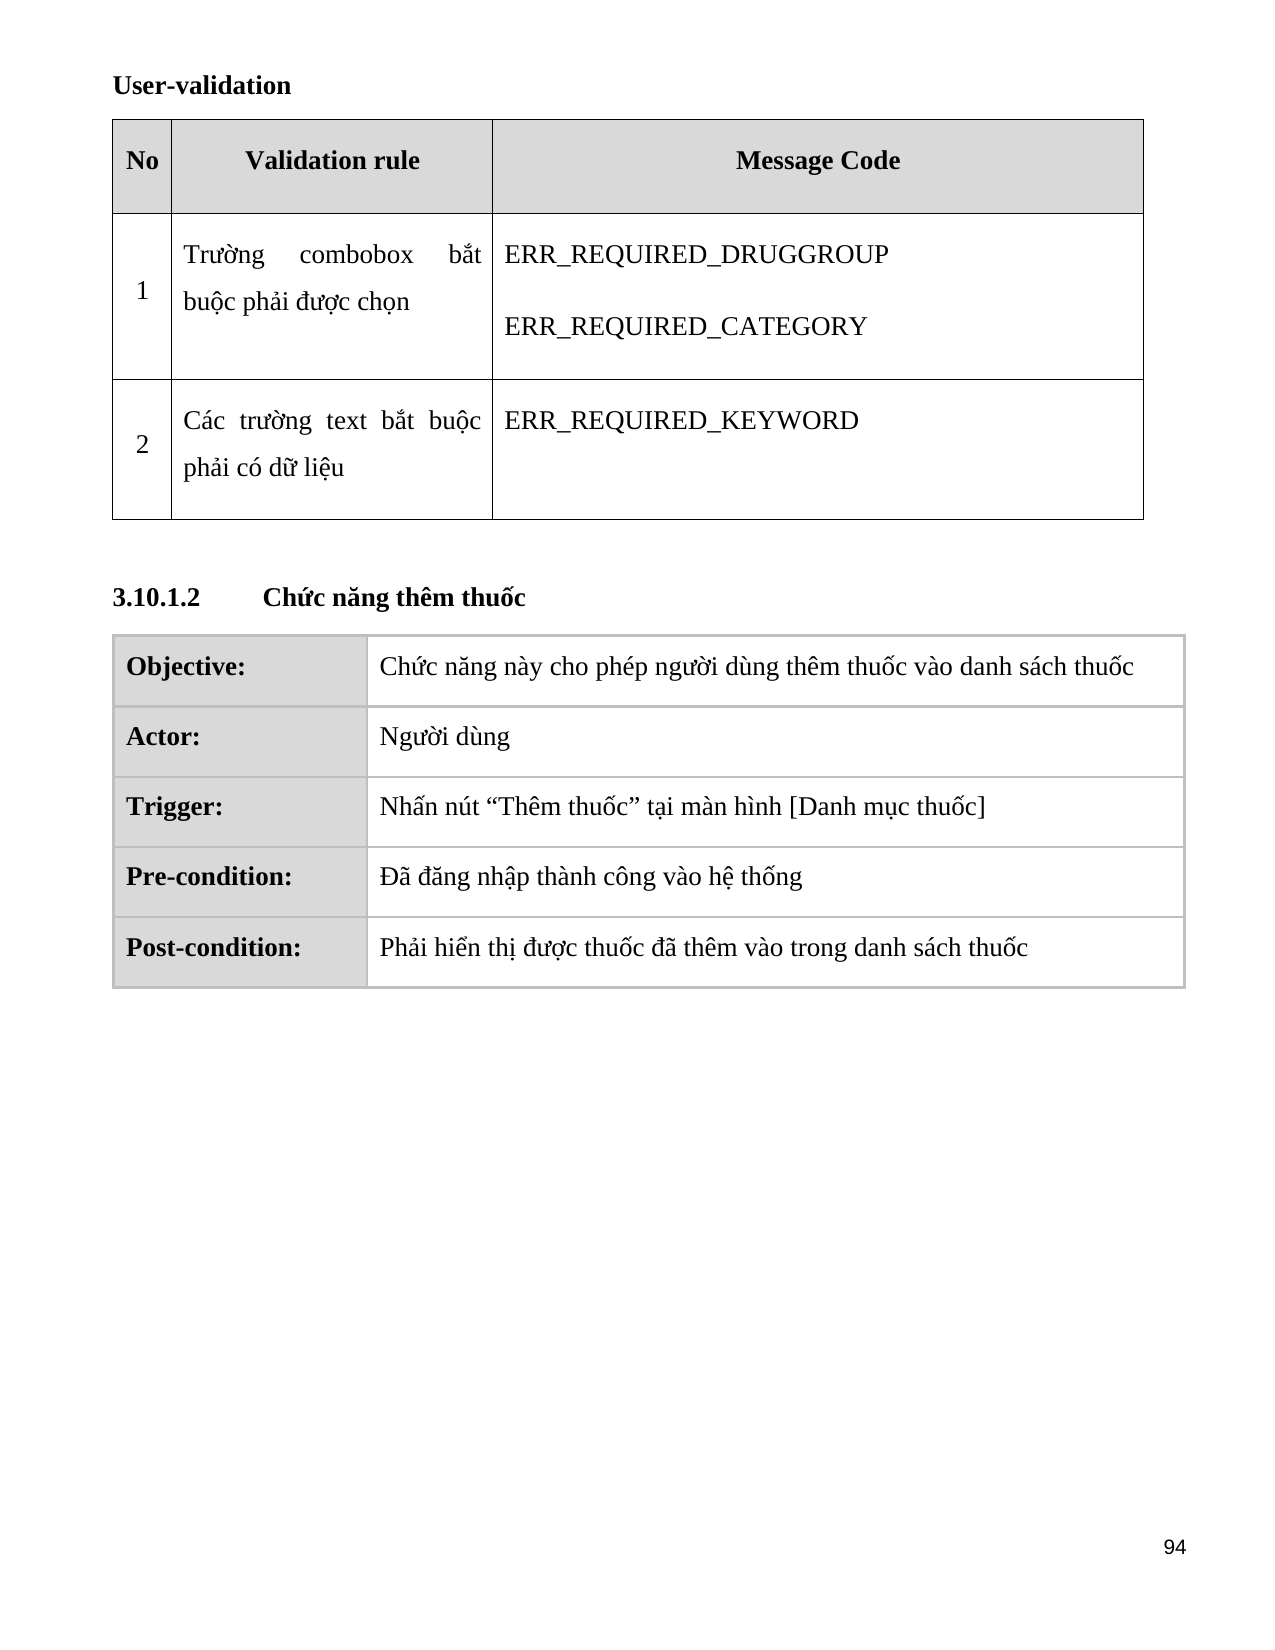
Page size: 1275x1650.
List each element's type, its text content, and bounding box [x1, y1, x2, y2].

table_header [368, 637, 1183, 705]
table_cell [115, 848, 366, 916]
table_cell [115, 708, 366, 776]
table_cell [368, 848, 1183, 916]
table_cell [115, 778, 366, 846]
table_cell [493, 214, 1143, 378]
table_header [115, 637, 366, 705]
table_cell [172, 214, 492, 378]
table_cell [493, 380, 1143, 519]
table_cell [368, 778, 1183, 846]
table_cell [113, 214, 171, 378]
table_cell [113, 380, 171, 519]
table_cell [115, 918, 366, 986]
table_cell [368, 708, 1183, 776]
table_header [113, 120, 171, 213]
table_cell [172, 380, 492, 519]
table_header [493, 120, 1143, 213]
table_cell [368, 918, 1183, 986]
subtitle Chức năng thêm thuốc [112, 581, 1186, 612]
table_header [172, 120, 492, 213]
text User-validation [112, 69, 1186, 100]
